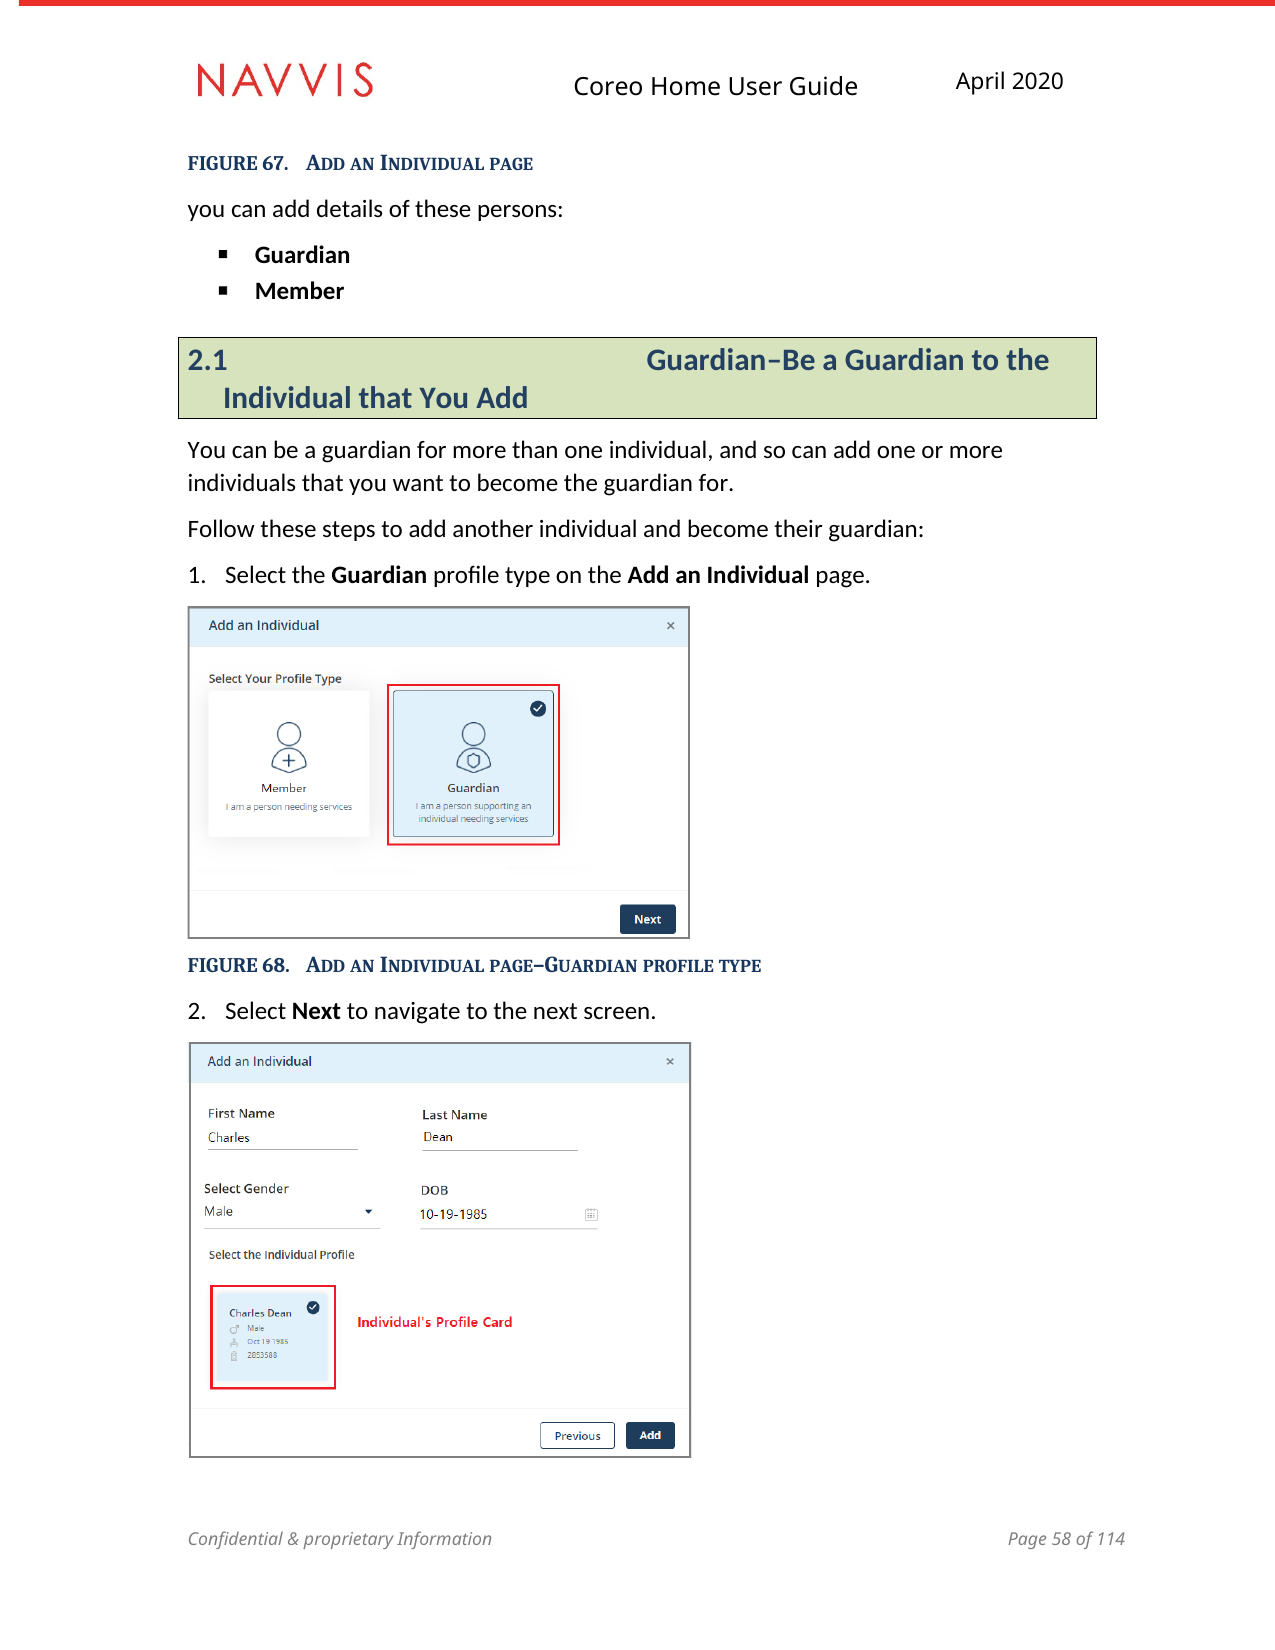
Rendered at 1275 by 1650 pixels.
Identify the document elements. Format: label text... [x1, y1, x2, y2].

list Guardian [217, 239, 1087, 269]
picture [187, 1042, 692, 1458]
text Follow these steps to add another individual and become their guardian: [187, 513, 1087, 544]
text Add an Individual page–Guardian profile type [187, 952, 1087, 978]
list Select Next to navigate to the next screen. [187, 995, 1087, 1025]
picture [187, 55, 383, 104]
list Member [217, 275, 1087, 306]
text you can add details of these persons: [187, 193, 1087, 223]
subtitle Guardian–Be a Guardian to the Individual that You Add [179, 338, 1096, 418]
text Add an Individual page [187, 150, 1087, 176]
picture [187, 606, 691, 940]
text You can be a guardian for more than one individual, and so can add one or more individuals that you want to become the guardian for. [187, 434, 1087, 498]
list Select the Guardian profile type on the Add an Individual page. [187, 559, 1087, 590]
